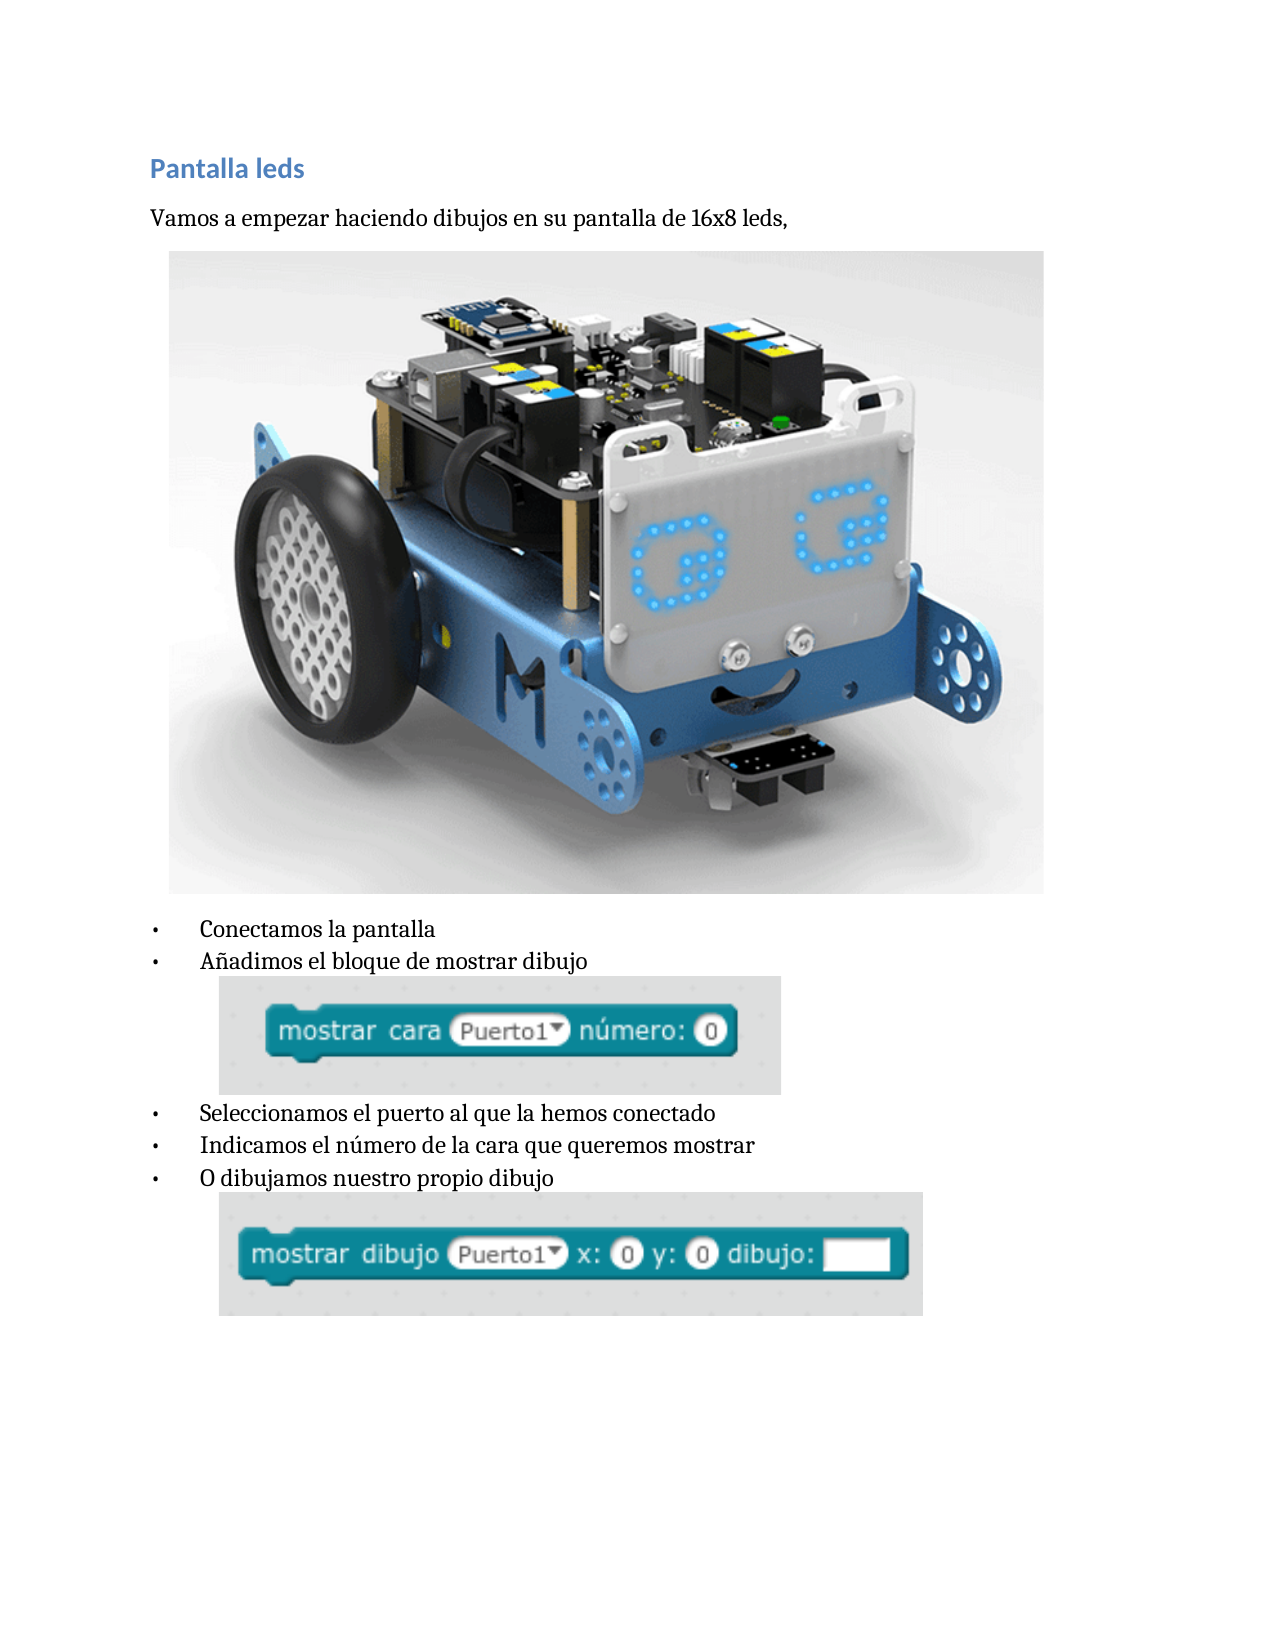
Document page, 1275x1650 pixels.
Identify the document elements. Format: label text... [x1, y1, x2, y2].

text Vamos a empezar haciendo dibujos en su pantalla de 16x8 leds, [150, 204, 1125, 233]
picture [168, 251, 1044, 894]
list Conectamos la pantalla [150, 915, 1125, 943]
list Indicamos el número de la cara que queremos mostrar [150, 1131, 1125, 1160]
picture [218, 976, 782, 1095]
picture [218, 1192, 923, 1316]
list Seleccionamos el puerto al que la hemos conectado [150, 1098, 1125, 1127]
subtitle Pantalla leds [150, 150, 1125, 186]
